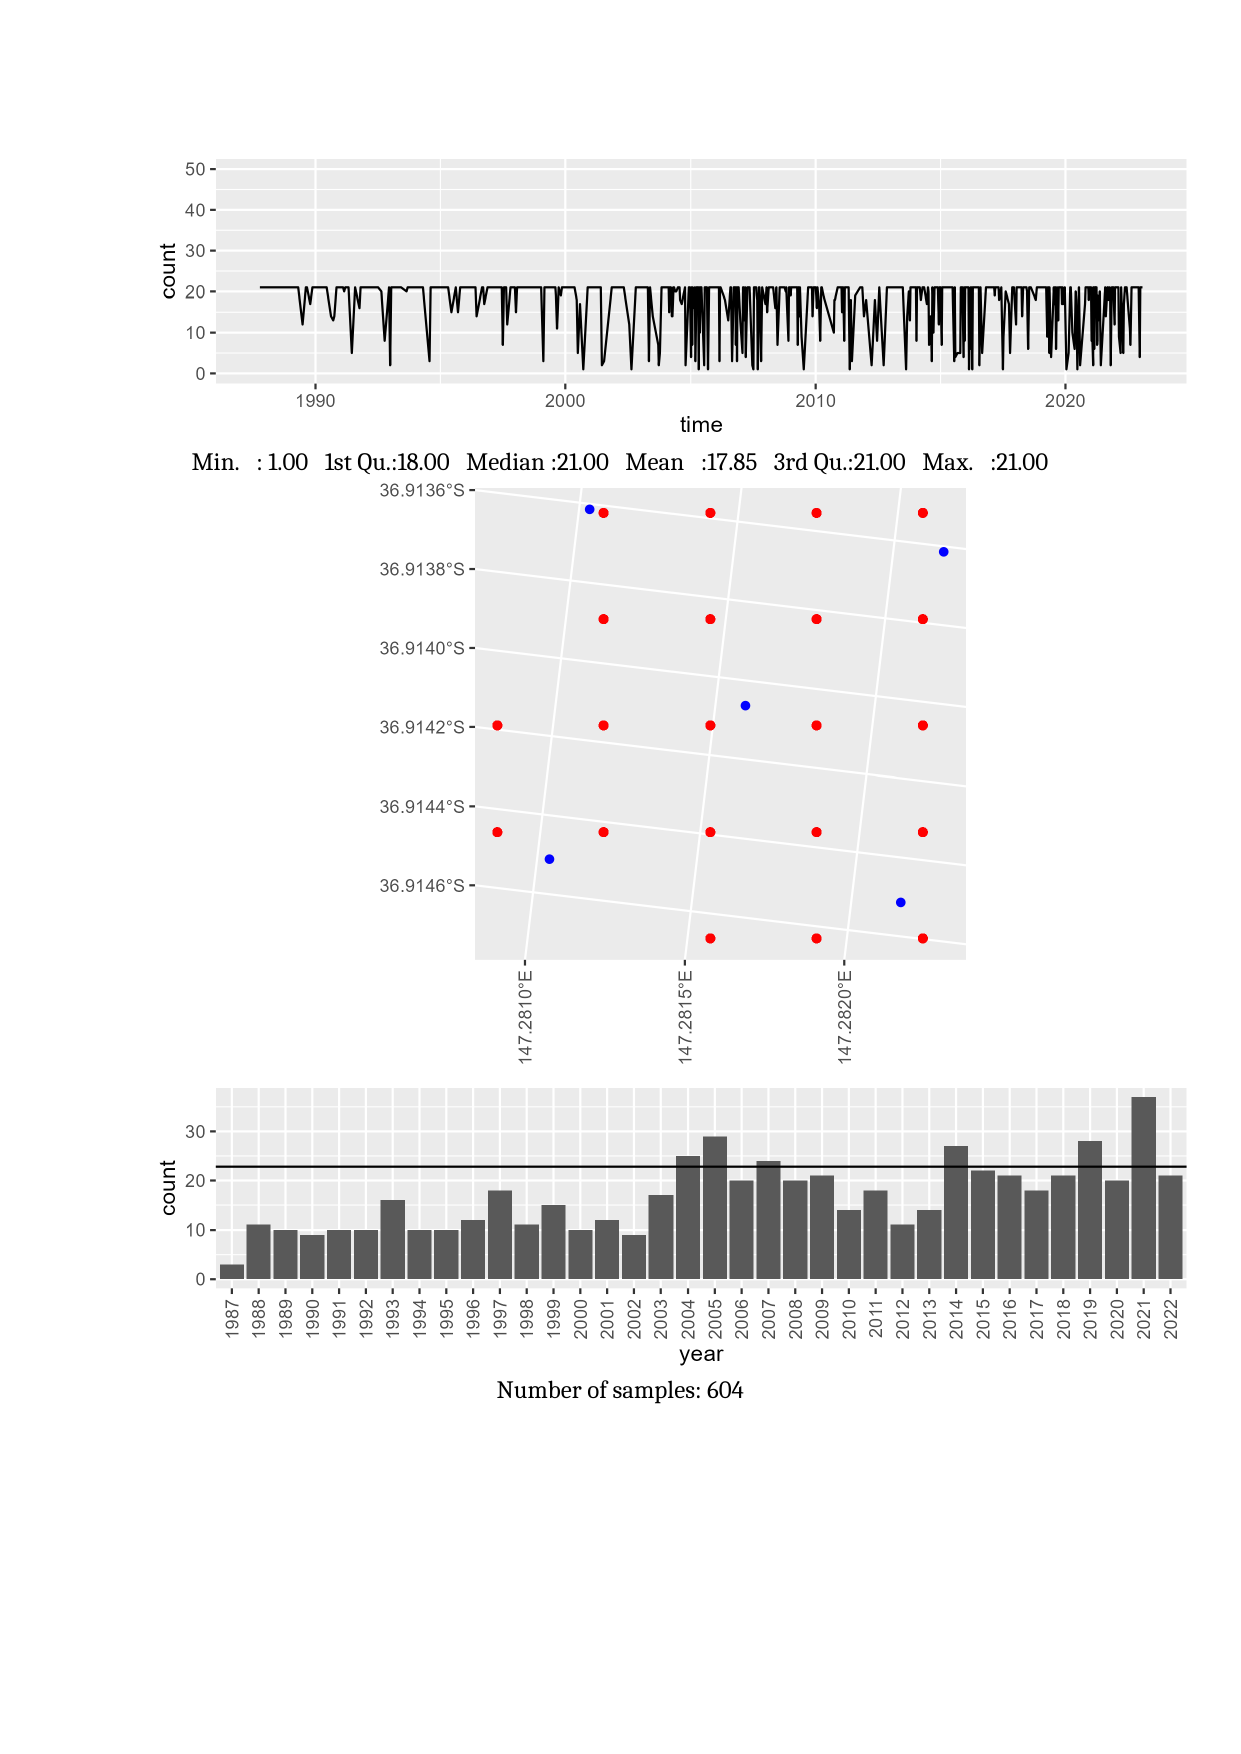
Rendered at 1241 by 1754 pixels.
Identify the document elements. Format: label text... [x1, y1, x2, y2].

picture [147, 147, 1198, 448]
text Number of samples: 604 [148, 1377, 1093, 1405]
text Min. : 1.00 1st Qu.:18.00 Median :21.00 Mean :17.85 3rd Qu.:21.00 Max. :21.00 [148, 448, 1093, 476]
picture [147, 476, 1198, 1377]
